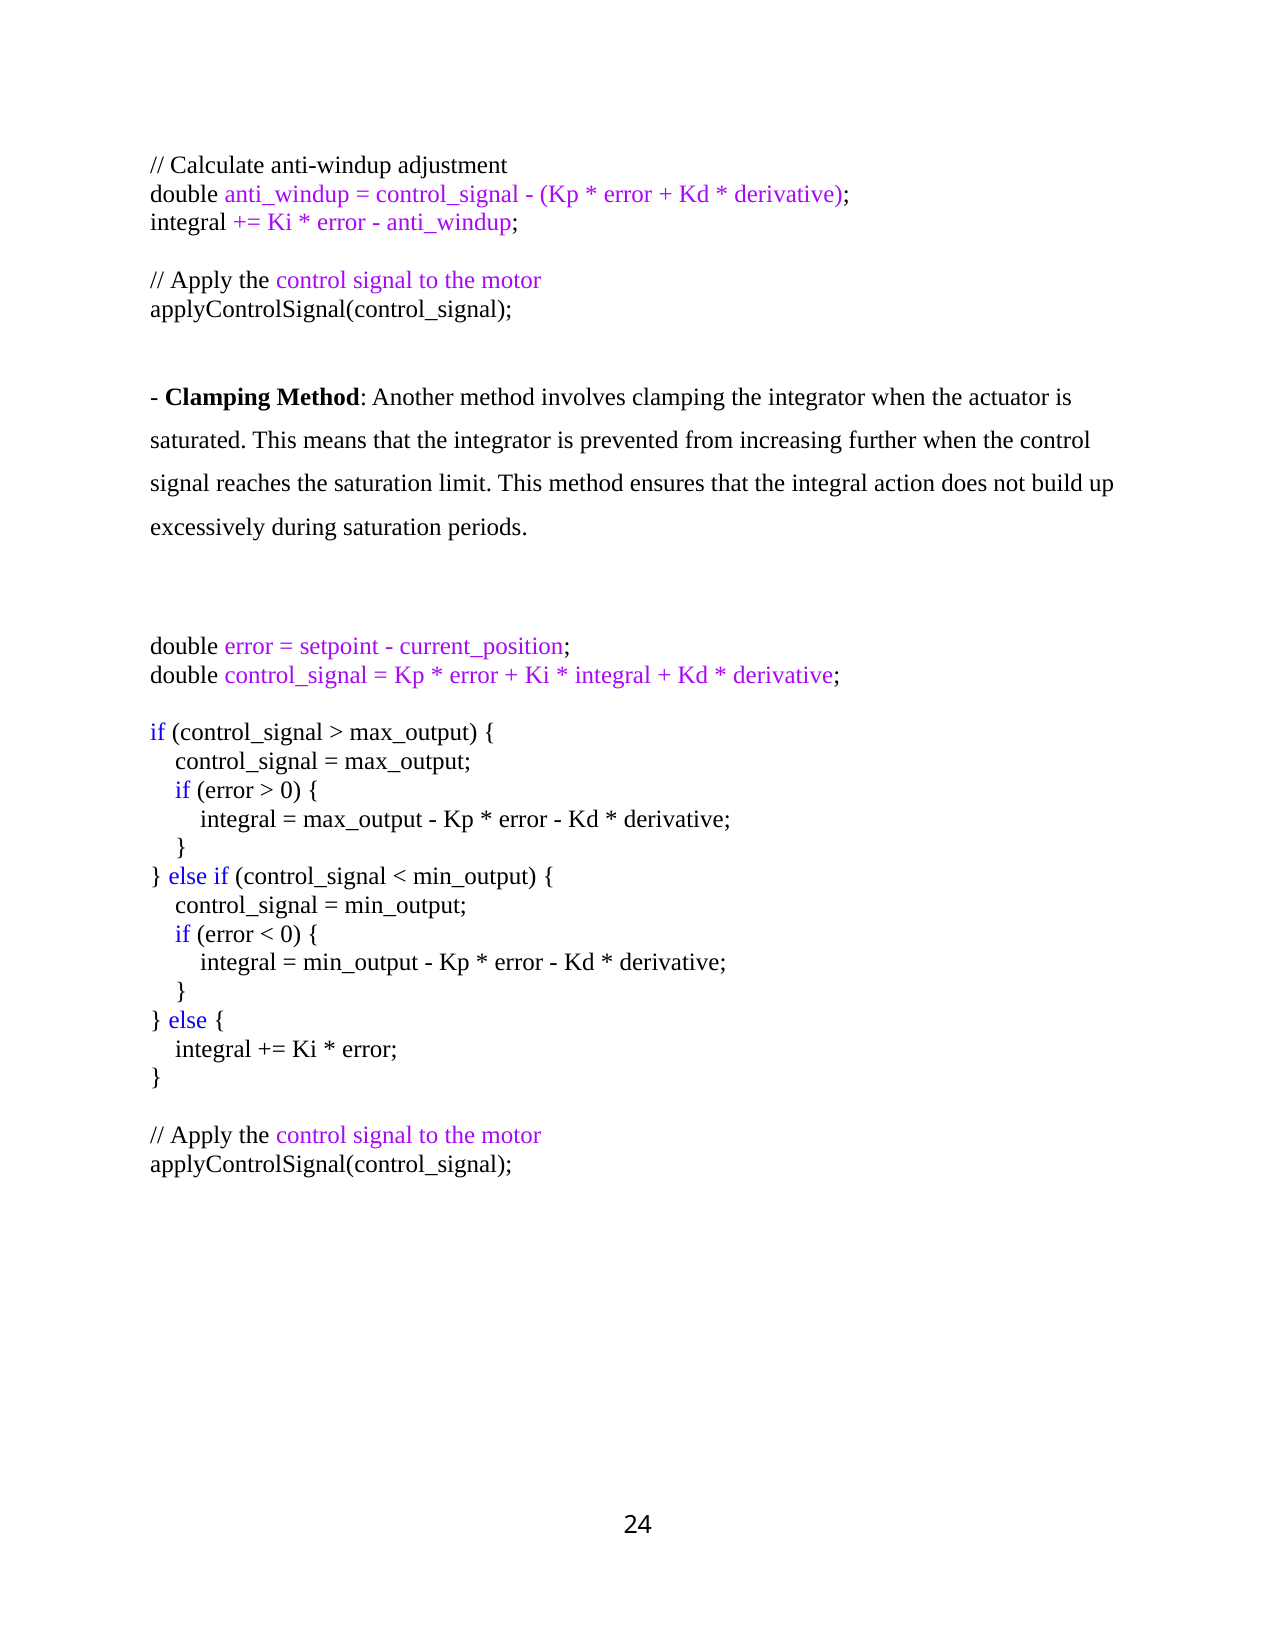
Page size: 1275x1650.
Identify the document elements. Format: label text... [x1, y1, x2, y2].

text // Apply the control signal to the motor [150, 265, 1125, 294]
text if (control_signal > max_output) { [150, 717, 1125, 746]
text double control_signal = Kp * error + Ki * integral + Kd * derivative; [150, 660, 1125, 689]
text } [150, 1062, 1125, 1091]
text if (error > 0) { [150, 775, 1125, 804]
text integral = min_output - Kp * error - Kd * derivative; [150, 947, 1125, 976]
text // Calculate anti-windup adjustment [150, 150, 1125, 179]
text integral += Ki * error - anti_windup; [150, 207, 1125, 236]
text // Apply the control signal to the motor [150, 1120, 1125, 1149]
text - Clamping Method: Another method involves clamping the integrator when the actuator is saturated. This means that the integrator is prevented from increasing further when the control signal reaches the saturation limit. This method ensures that the integral action does not build up excessively during saturation periods. [150, 382, 1125, 540]
text double error = setpoint - current_position; [150, 631, 1125, 660]
text } [150, 976, 1125, 1005]
text integral += Ki * error; [150, 1034, 1125, 1062]
text } [150, 832, 1125, 861]
text if (error < 0) { [150, 919, 1125, 947]
text } else { [150, 1005, 1125, 1034]
text } else if (control_signal < min_output) { [150, 861, 1125, 890]
text control_signal = max_output; [150, 746, 1125, 775]
text double anti_windup = control_signal - (Kp * error + Kd * derivative); [150, 179, 1125, 207]
text integral = max_output - Kp * error - Kd * derivative; [150, 804, 1125, 832]
text applyControlSignal(control_signal); [150, 294, 1125, 322]
text applyControlSignal(control_signal); [150, 1149, 1125, 1177]
text control_signal = min_output; [150, 890, 1125, 919]
